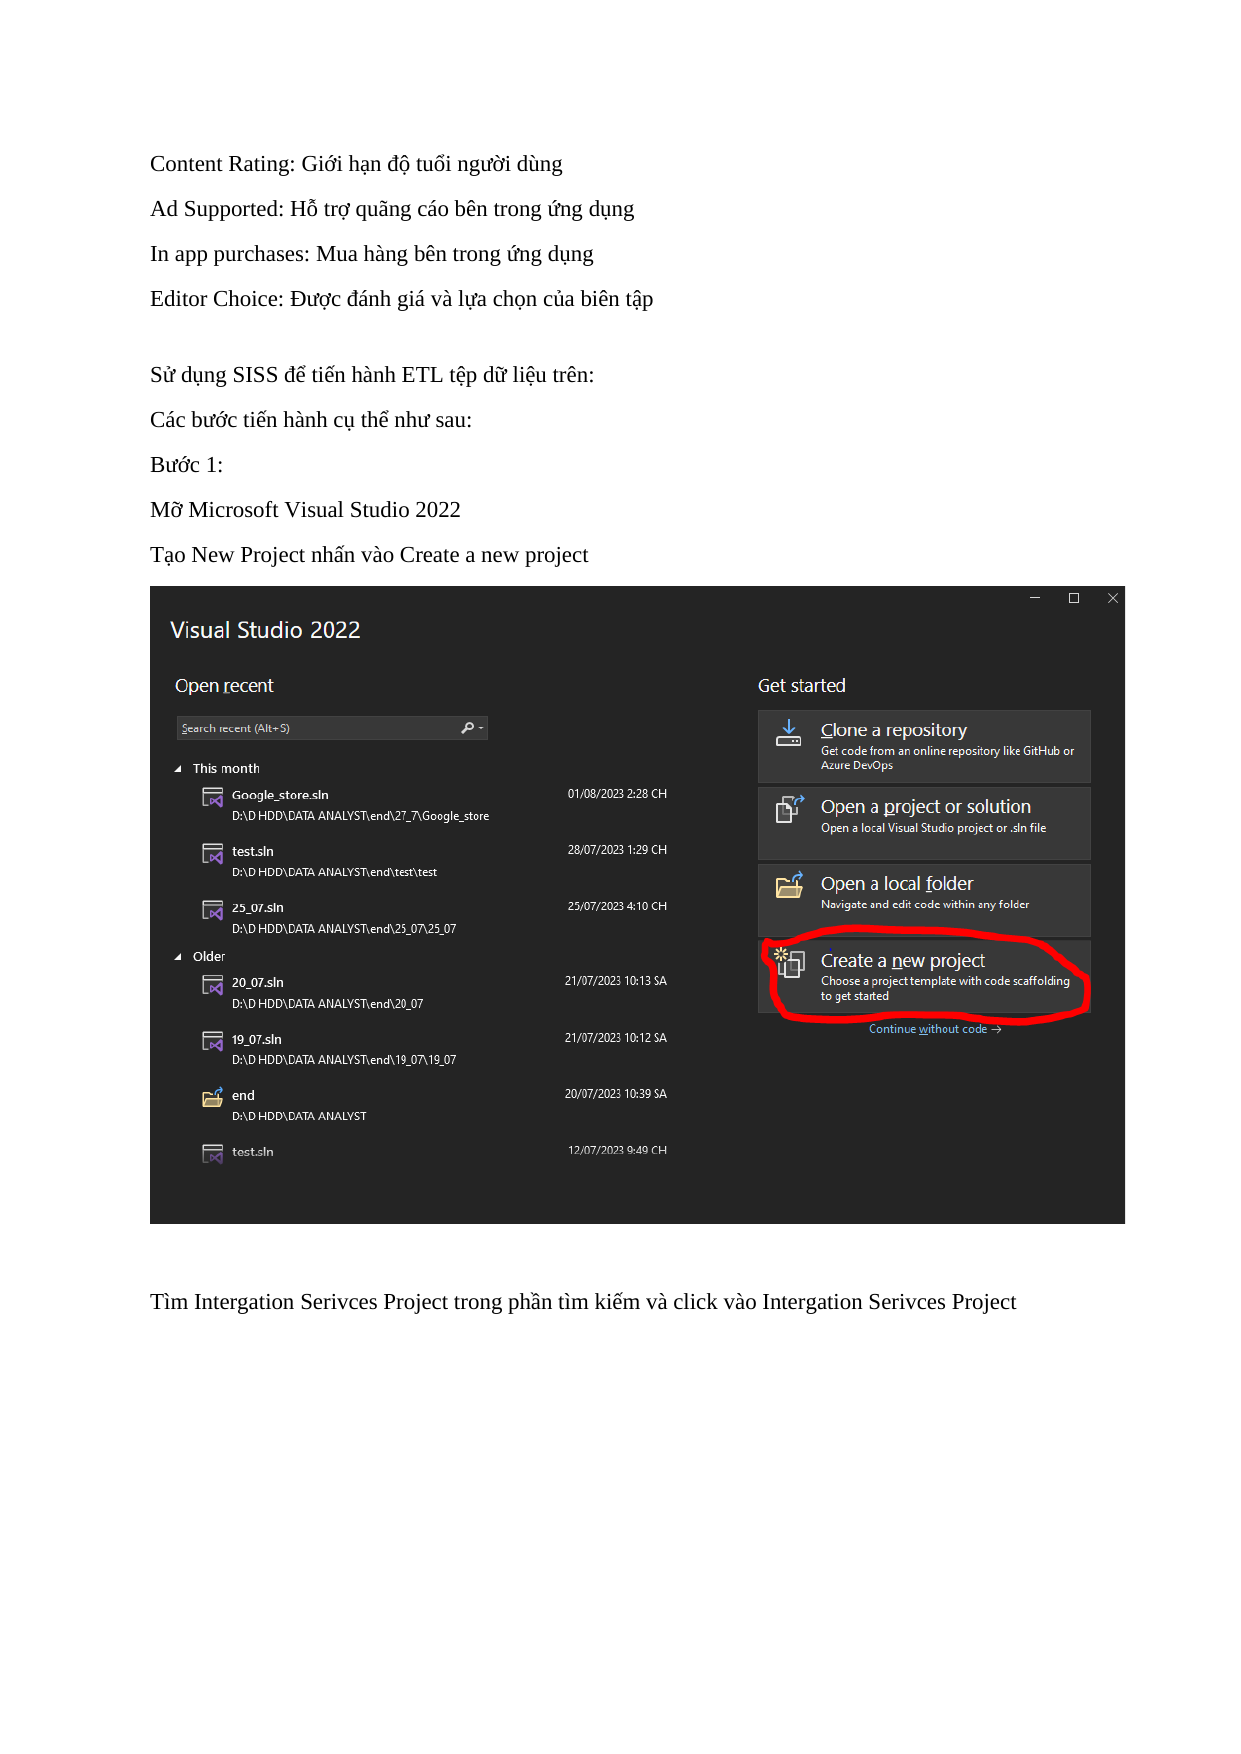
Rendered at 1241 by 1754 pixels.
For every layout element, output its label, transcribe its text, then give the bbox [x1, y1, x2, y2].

text Tạo New Project nhấn vào Create a new project [150, 541, 1090, 567]
text Mỡ Microsoft Visual Studio 2022 [150, 496, 1090, 522]
text Bước 1: [150, 451, 1090, 477]
text Các bước tiến hành cụ thể như sau: [150, 406, 1090, 432]
text Editor Choice: Được đánh giá và lựa chọn của biên tập [150, 285, 1090, 342]
text In app purchases: Mua hàng bên trong ứng dụng [150, 240, 1090, 267]
text Content Rating: Giới hạn độ tuổi người dùng [150, 150, 1090, 176]
text Sử dụng SISS để tiến hành ETL tệp dữ liệu trên: [150, 361, 1090, 387]
picture [150, 586, 1125, 1224]
text Tìm Intergation Serivces Project trong phần tìm kiếm và click vào Intergation Serivces Project [150, 1288, 1090, 1314]
text Ad Supported: Hỗ trợ quãng cáo bên trong ứng dụng [150, 195, 1090, 221]
